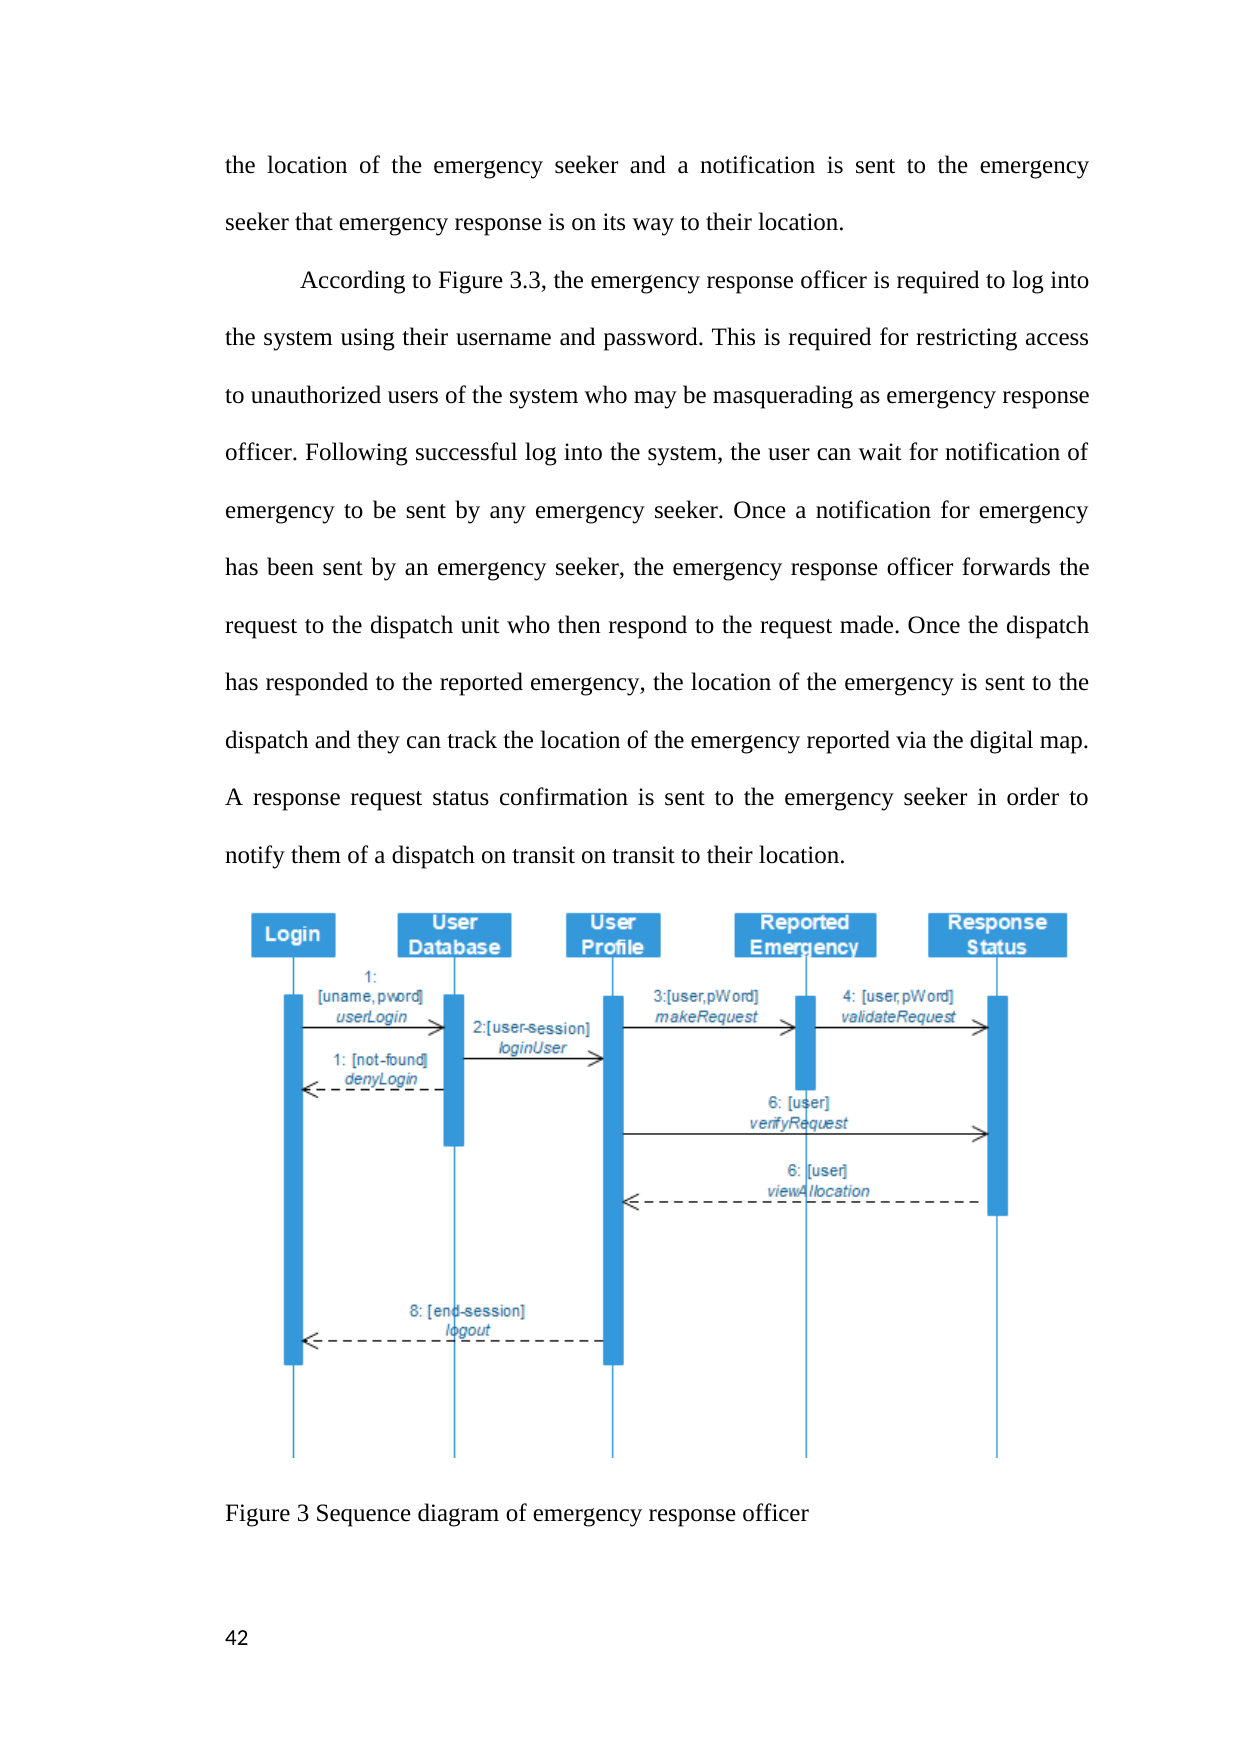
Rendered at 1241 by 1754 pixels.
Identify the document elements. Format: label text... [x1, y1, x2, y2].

picture [225, 897, 1091, 1458]
text According to Figure 3.3, the emergency response officer is required to log into the system using their username and password. This is required for restricting access to unauthorized users of the system who may be masquerading as emergency response officer. Following successful log into the system, the user can wait for notification of emergency to be sent by any emergency seeker. Once a notification for emergency has been sent by an emergency seeker, the emergency response officer forwards the request to the dispatch unit who then respond to the request made. Once the dispatch has responded to the reported emergency, the location of the emergency is sent to the dispatch and they can track the location of the emergency reported via the digital map. A response request status confirmation is sent to the emergency seeker in order to notify them of a dispatch on transit on transit to their location. [225, 265, 1090, 869]
text Figure 3 Sequence diagram of emergency response officer [225, 1498, 1090, 1526]
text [225, 150, 1090, 236]
